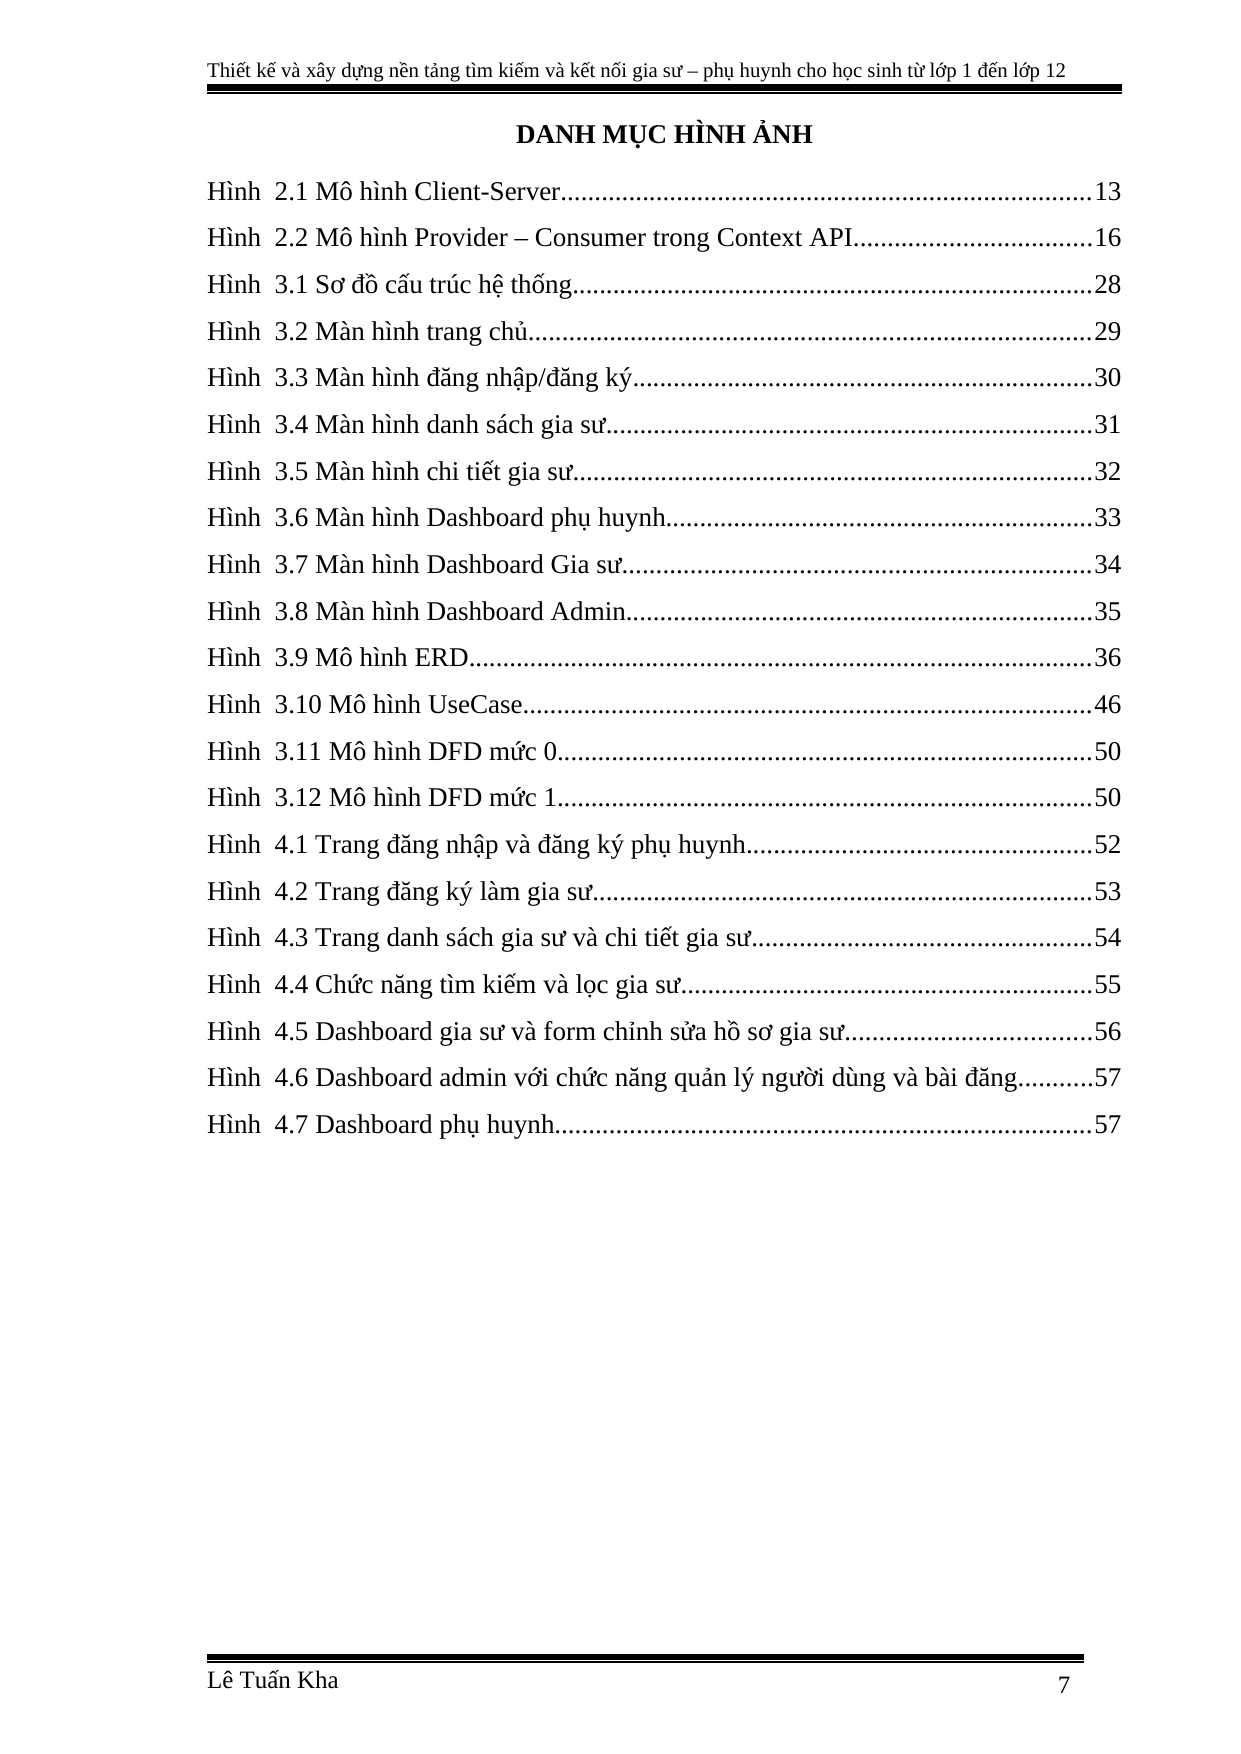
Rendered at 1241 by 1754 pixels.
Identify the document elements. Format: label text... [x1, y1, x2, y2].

text Hình 4.7 Dashboard phụ huynh 57 [207, 1108, 1122, 1139]
text Hình 3.6 Màn hình Dashboard phụ huynh 33 [207, 501, 1122, 532]
text Hình 4.1 Trang đăng nhập và đăng ký phụ huynh 52 [207, 828, 1122, 859]
text Hình 3.2 Màn hình trang chủ 29 [207, 315, 1122, 346]
text Hình 3.8 Màn hình Dashboard Admin 35 [207, 595, 1122, 626]
text Hình 3.3 Màn hình đăng nhập/đăng ký 30 [207, 361, 1122, 392]
text Hình 2.2 Mô hình Provider – Consumer trong Context API 16 [207, 221, 1122, 252]
text Hình 3.1 Sơ đồ cấu trúc hệ thống 28 [207, 268, 1122, 299]
text Hình 3.5 Màn hình chi tiết gia sư 32 [207, 455, 1122, 486]
text Hình 4.6 Dashboard admin với chức năng quản lý người dùng và bài đăng 57 [207, 1061, 1122, 1092]
text Hình 4.4 Chức năng tìm kiếm và lọc gia sư 55 [207, 968, 1122, 999]
text Hình 4.3 Trang danh sách gia sư và chi tiết gia sư 54 [207, 921, 1122, 952]
text Hình 3.10 Mô hình UseCase 46 [207, 688, 1122, 719]
text Hình 4.5 Dashboard gia sư và form chỉnh sửa hồ sơ gia sư 56 [207, 1015, 1122, 1046]
text Hình 2.1 Mô hình Client-Server 13 [207, 175, 1122, 206]
text Hình 4.2 Trang đăng ký làm gia sư 53 [207, 875, 1122, 906]
text Hình 3.11 Mô hình DFD mức 0 50 [207, 735, 1122, 766]
text Hình 3.9 Mô hình ERD 36 [207, 641, 1122, 672]
text Hình 3.4 Màn hình danh sách gia sư 31 [207, 408, 1122, 439]
text Hình 3.7 Màn hình Dashboard Gia sư 34 [207, 548, 1122, 579]
text DANH MỤC HÌNH ẢNH [207, 118, 1122, 149]
text Hình 3.12 Mô hình DFD mức 1 50 [207, 781, 1122, 812]
